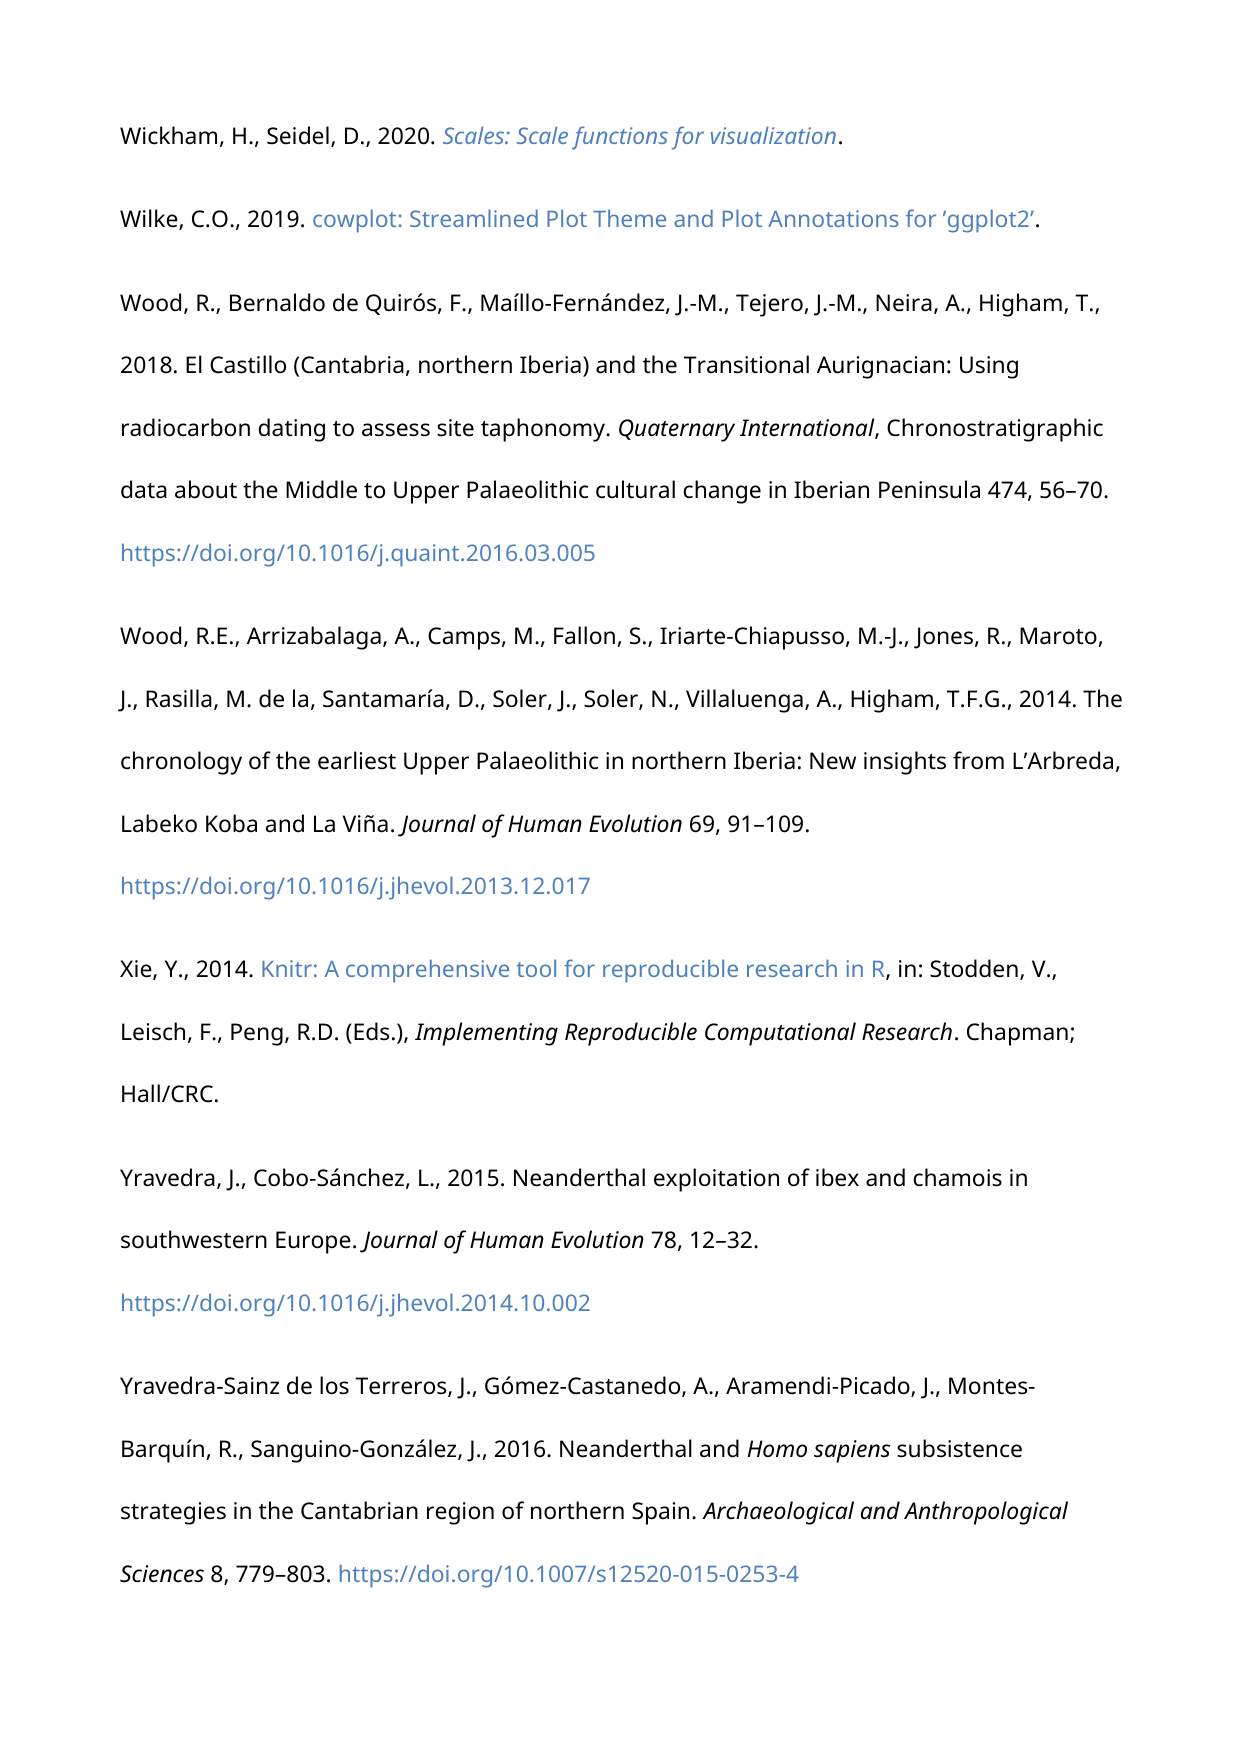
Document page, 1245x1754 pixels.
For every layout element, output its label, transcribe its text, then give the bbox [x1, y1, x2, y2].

text Wood, R.E., Arrizabalaga, A., Camps, M., Fallon, S., Iriarte-Chiapusso, M.-J., Jones, R., Maroto, J., Rasilla, M. de la, Santamaría, D., Soler, J., Soler, N., Villaluenga, A., Higham, T.F.G., 2014. The chronology of the earliest Upper Palaeolithic in northern Iberia: New insights from L’Arbreda, Labeko Koba and La Viña. Journal of Human Evolution 69, 91–109. https://doi.org/10.1016/j.jhevol.2013.12.017 [120, 620, 1125, 901]
text Yravedra, J., Cobo-Sánchez, L., 2015. Neanderthal exploitation of ibex and chamois in southwestern Europe. Journal of Human Evolution 78, 12–32. https://doi.org/10.1016/j.jhevol.2014.10.002 [120, 1162, 1125, 1318]
text Wood, R., Bernaldo de Quirós, F., Maíllo-Fernández, J.-M., Tejero, J.-M., Neira, A., Higham, T., 2018. El Castillo (Cantabria, northern Iberia) and the Transitional Aurignacian: Using radiocarbon dating to assess site taphonomy. Quaternary International, Chronostratigraphic data about the Middle to Upper Palaeolithic cultural change in Iberian Peninsula 474, 56–70. https://doi.org/10.1016/j.quaint.2016.03.005 [120, 287, 1125, 568]
text Yravedra-Sainz de los Terreros, J., Gómez-Castanedo, A., Aramendi-Picado, J., Montes-Barquín, R., Sanguino-González, J., 2016. Neanderthal and Homo sapiens subsistence strategies in the Cantabrian region of northern Spain. Archaeological and Anthropological Sciences 8, 779–803. https://doi.org/10.1007/s12520-015-0253-4 [120, 1370, 1125, 1589]
text Wickham, H., Seidel, D., 2020. Scales: Scale functions for visualization. [120, 120, 1125, 151]
text Xie, Y., 2014. Knitr: A comprehensive tool for reproducible research in R, in: Stodden, V., Leisch, F., Peng, R.D. (Eds.), Implementing Reproducible Computational Research. Chapman; Hall/CRC. [120, 953, 1125, 1109]
text Wilke, C.O., 2019. cowplot: Streamlined Plot Theme and Plot Annotations for ’ggplot2’. [120, 203, 1125, 234]
